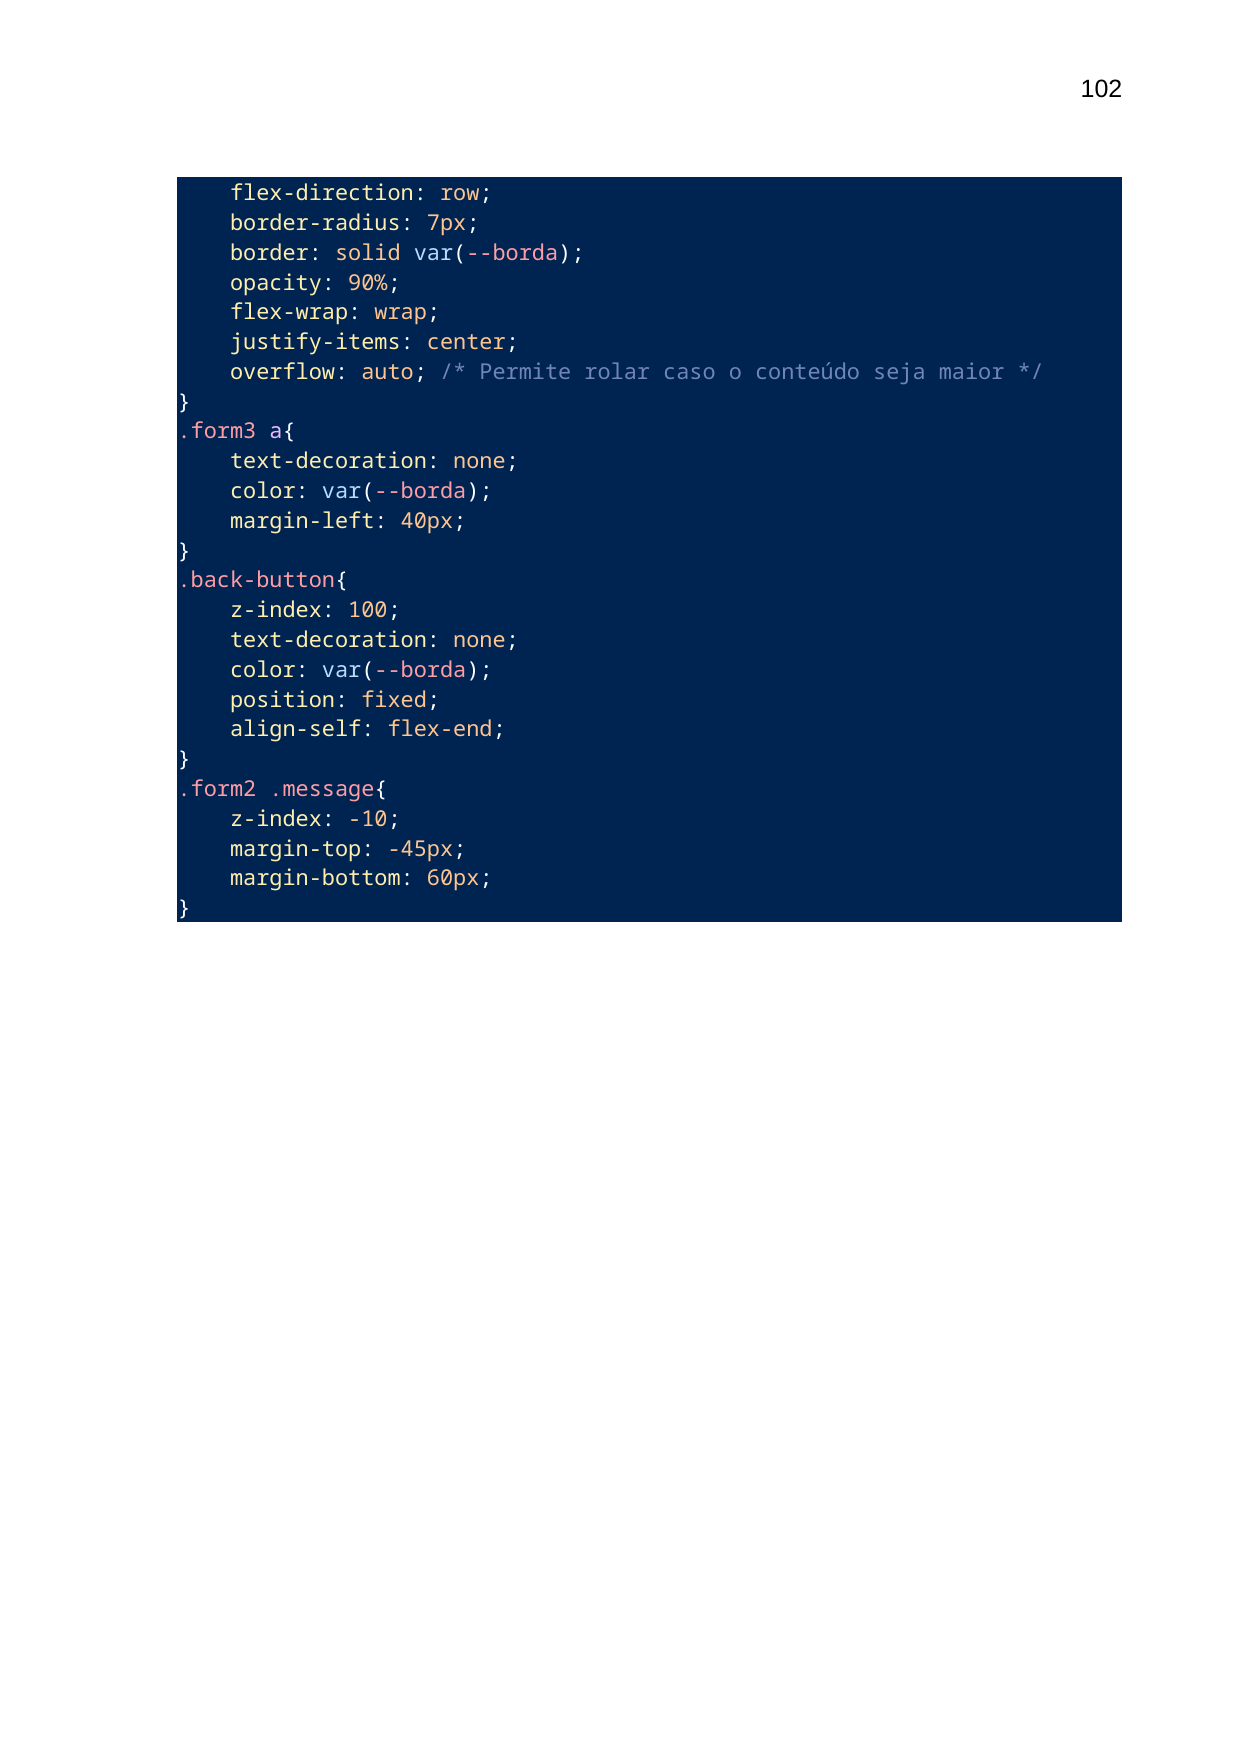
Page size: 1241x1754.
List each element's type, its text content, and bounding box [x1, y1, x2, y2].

text position: fixed; [177, 684, 1122, 713]
text z-index: 100; [177, 594, 1122, 624]
text .form2 .message{ [177, 773, 1122, 803]
text justify-items: center; [177, 326, 1122, 356]
text flex-direction: row; [177, 177, 1122, 207]
text overflow: auto; /* Permite rolar caso o conteúdo seja maior */ [177, 356, 1122, 386]
text .form3 a{ [177, 416, 1122, 445]
text margin-left: 40px; [177, 505, 1122, 535]
text margin-top: -45px; [177, 833, 1122, 862]
text } [177, 386, 1122, 416]
text margin-bottom: 60px; [177, 862, 1122, 892]
text } [177, 743, 1122, 773]
text z-index: -10; [177, 803, 1122, 833]
text .back-button{ [177, 564, 1122, 594]
text text-decoration: none; [177, 624, 1122, 654]
text color: var(--borda); [177, 654, 1122, 684]
text border: solid var(--borda); [177, 237, 1122, 267]
text flex-wrap: wrap; [177, 296, 1122, 326]
text opacity: 90%; [177, 267, 1122, 296]
text color: var(--borda); [177, 475, 1122, 505]
text text-decoration: none; [177, 445, 1122, 475]
text border-radius: 7px; [177, 207, 1122, 237]
text align-self: flex-end; [177, 713, 1122, 743]
text } [177, 535, 1122, 564]
text } [177, 892, 1122, 922]
